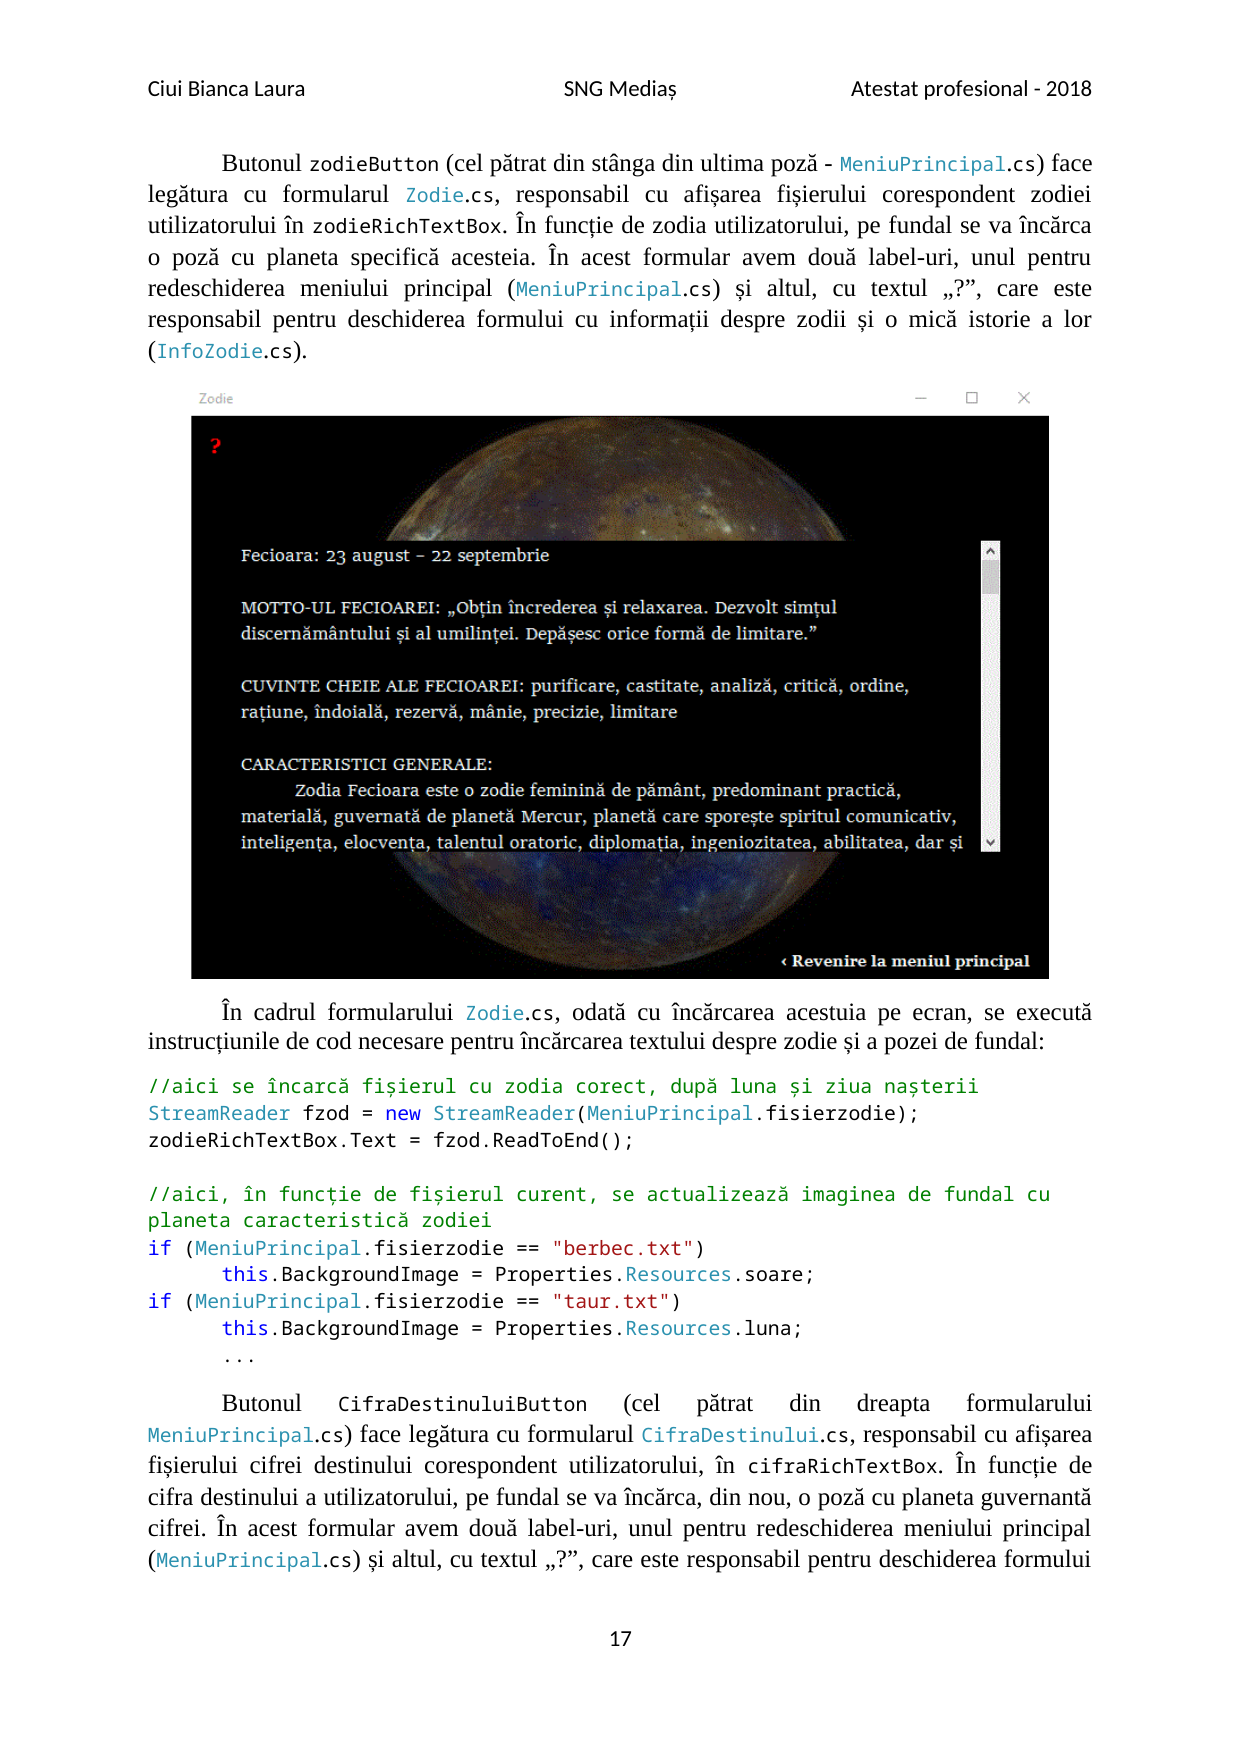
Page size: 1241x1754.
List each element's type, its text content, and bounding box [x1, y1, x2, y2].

text //aici, în funcție de fișierul curent, se actualizează imaginea de fundal cu planeta caracteristică zodiei [148, 1180, 1093, 1234]
text În cadrul formularului Zodie.cs, odată cu încărcarea acestuia pe ecran, se execută instrucțiunile de cod necesare pentru încărcarea textului despre zodie și a pozei de fundal: [148, 997, 1093, 1055]
text this.BackgroundImage = Properties.Resources.soare; [148, 1261, 1093, 1288]
picture [191, 383, 1049, 979]
text ... [148, 1342, 1093, 1369]
text StreamReader fzod = new StreamReader(MeniuPrincipal.fisierzodie); [148, 1099, 1093, 1126]
text //aici se încarcă fișierul cu zodia corect, după luna și ziua nașterii [148, 1072, 1093, 1099]
text Butonul zodieButton (cel pătrat din stânga din ultima poză - MeniuPrincipal.cs) face legătura cu formularul Zodie.cs, responsabil cu afișarea fișierului corespondent zodiei utilizatorului în zodieRichTextBox. În funcție de zodia utilizatorului, pe fundal se va încărca o poză cu planeta specifică acesteia. În acest formular avem două label-uri, unul pentru redeschiderea meniului principal (MeniuPrincipal.cs) și altul, cu textul „?”, care este responsabil pentru deschiderea formului cu informații despre zodii și o mică istorie a lor (InfoZodie.cs). [148, 148, 1093, 365]
text this.BackgroundImage = Properties.Resources.luna; [148, 1315, 1093, 1342]
text if (MeniuPrincipal.fisierzodie == "taur.txt") [148, 1288, 1093, 1315]
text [148, 1388, 1093, 1573]
text zodieRichTextBox.Text = fzod.ReadToEnd(); [148, 1126, 1093, 1153]
text if (MeniuPrincipal.fisierzodie == "berbec.txt") [148, 1234, 1093, 1261]
